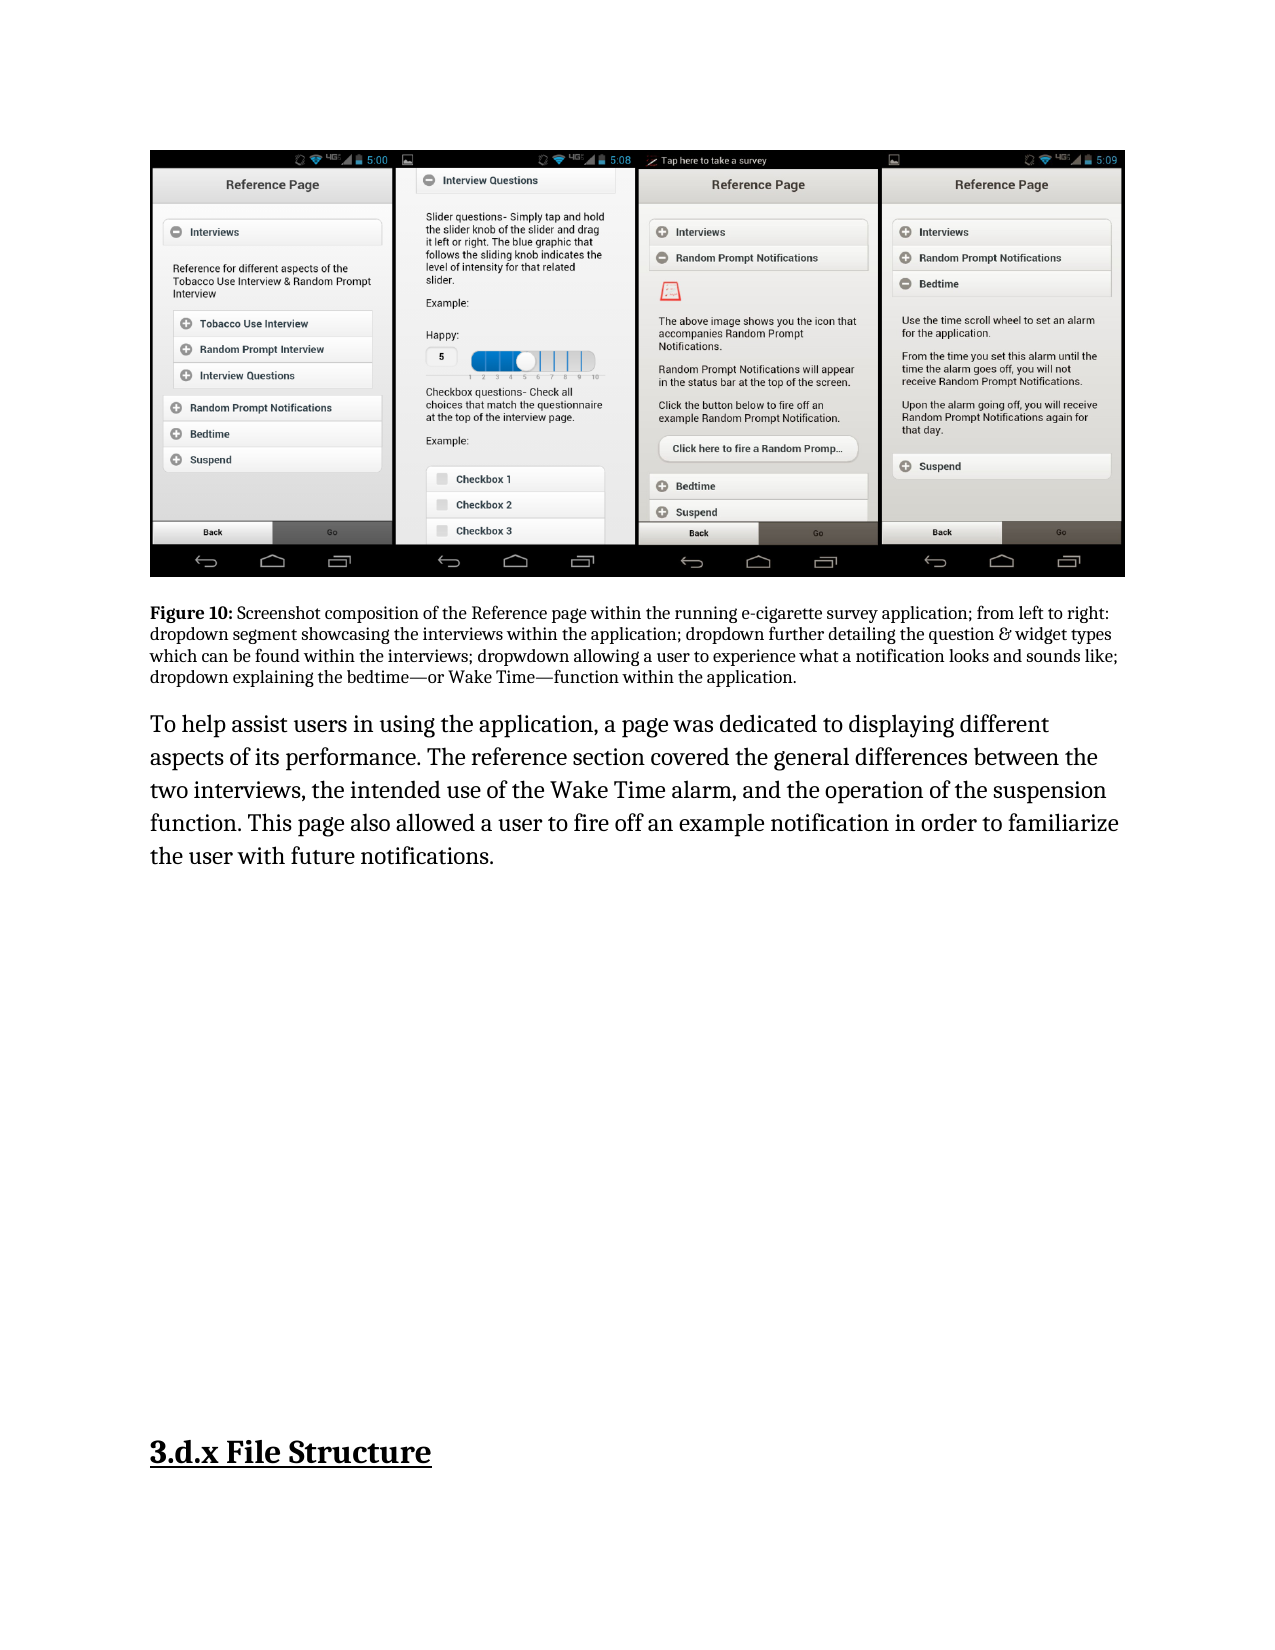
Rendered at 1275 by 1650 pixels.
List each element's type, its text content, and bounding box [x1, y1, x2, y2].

picture [152, 152, 1123, 575]
text Figure 10: Screenshot composition of the Reference page within the running e-cigarette survey application; from left to right: dropdown segment showcasing the interviews within the application; dropdown further detailing the question & widget types which can be found within the interviews; dropwdown allowing a user to experience what a notification looks and sounds like; dropdown explaining the bedtime—or Wake Time—function within the application. [150, 602, 1125, 689]
text 3.d.x File Structure [150, 1434, 1125, 1472]
text To help assist users in using the application, a page was dedicated to displaying different aspects of its performance. The reference section covered the general differences between the two interviews, the intended use of the Wake Time alarm, and the operation of the suspension function. This page also allowed a user to fire off an example notification in order to familiarize the user with future notifications. [150, 709, 1125, 870]
